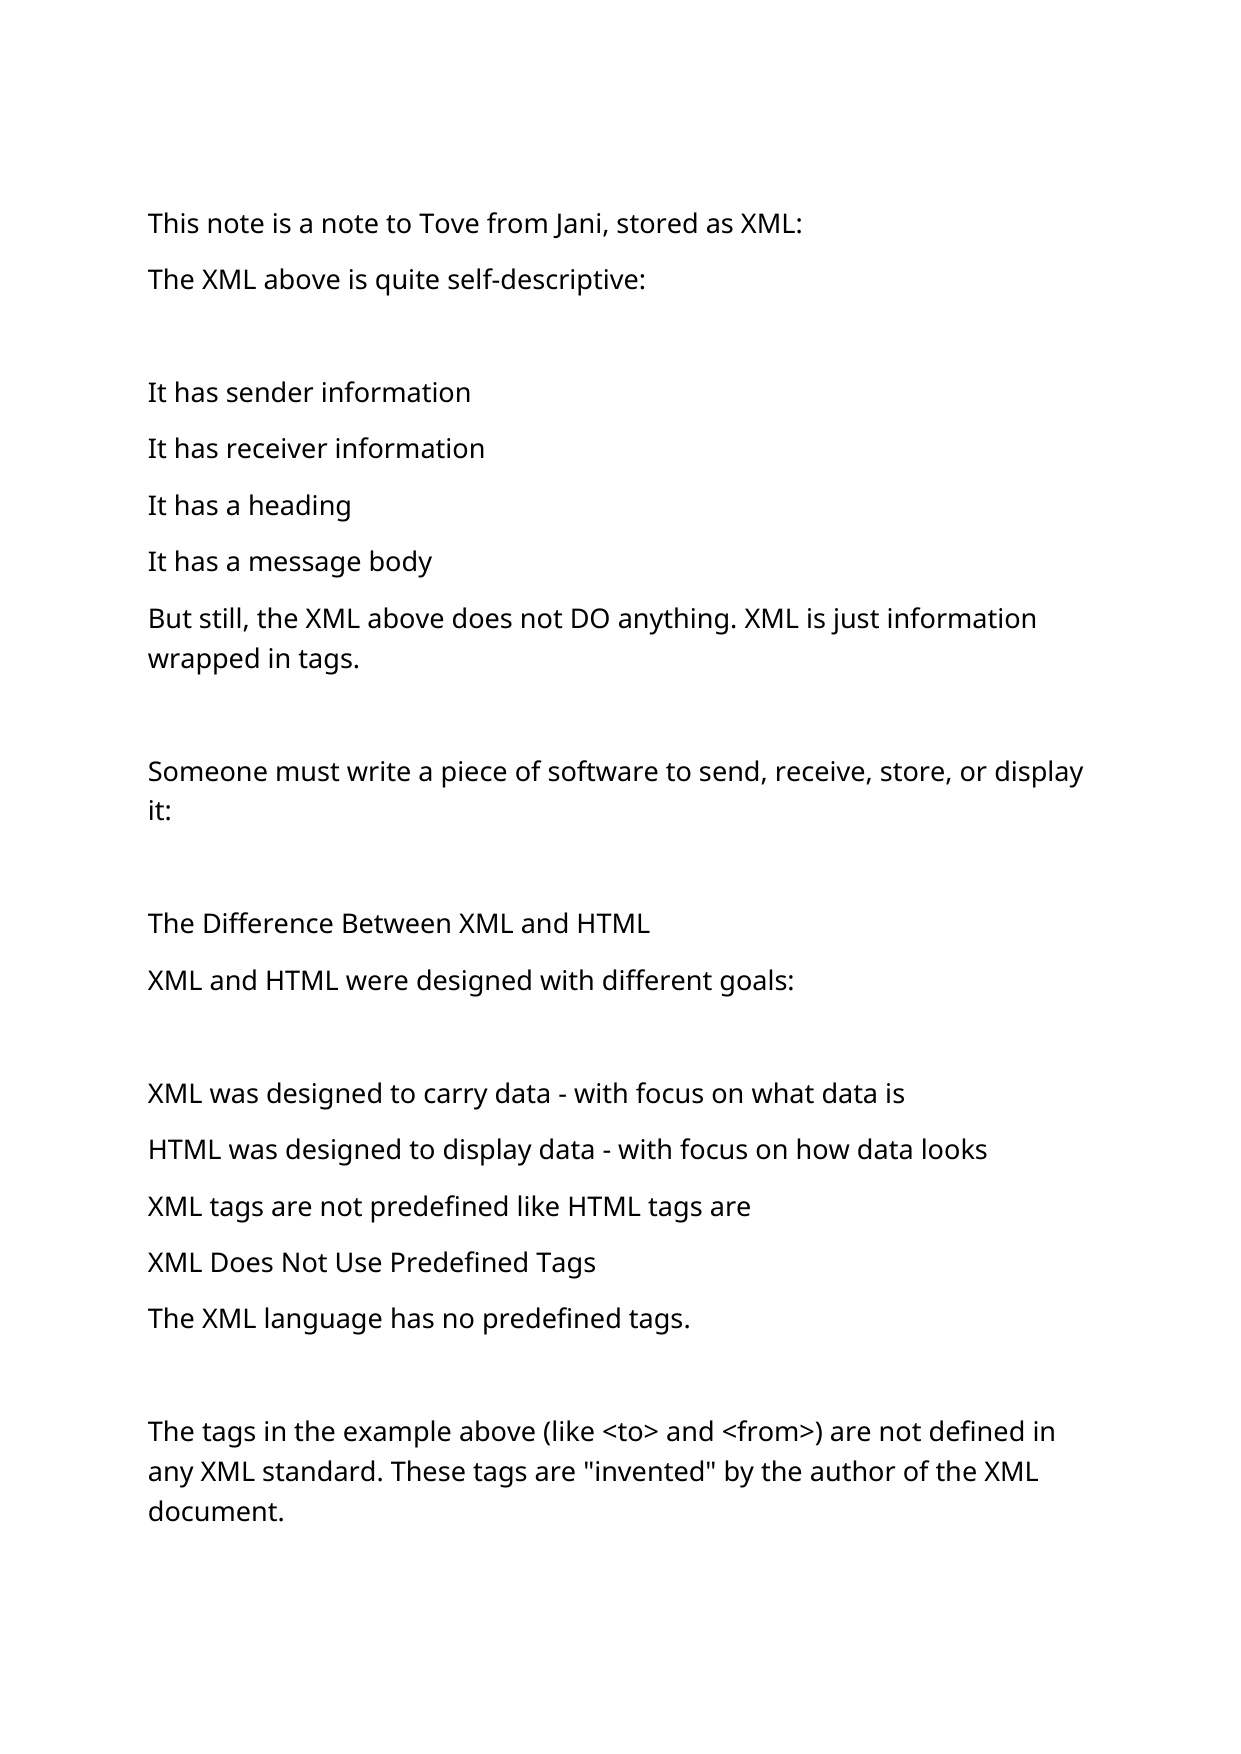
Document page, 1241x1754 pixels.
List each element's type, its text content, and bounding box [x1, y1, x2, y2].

text HTML was designed to display data - with focus on how data looks [148, 1131, 1093, 1167]
text XML and HTML were designed with different goals: [148, 961, 1093, 998]
text XML tags are not predefined like HTML tags are [148, 1187, 1093, 1224]
text It has a heading [148, 486, 1093, 523]
text It has receiver information [148, 430, 1093, 467]
text Someone must write a piece of software to send, receive, store, or display it: [148, 752, 1093, 829]
text XML Does Not Use Predefined Tags [148, 1243, 1093, 1280]
text XML was designed to carry data - with focus on what data is [148, 1074, 1093, 1111]
text But still, the XML above does not DO anything. XML is just information wrapped in tags. [148, 599, 1093, 676]
text It has a message body [148, 543, 1093, 580]
text The XML language has no predefined tags. [148, 1300, 1093, 1337]
text The tags in the example above (like <to> and <from>) are not defined in any XML standard. These tags are "invented" by the author of the XML document. [148, 1413, 1093, 1529]
text This note is a note to Tove from Jani, stored as XML: [148, 204, 1093, 241]
text The Difference Between XML and HTML [148, 905, 1093, 942]
text The XML above is quite self-descriptive: [148, 261, 1093, 297]
text It has sender information [148, 373, 1093, 410]
